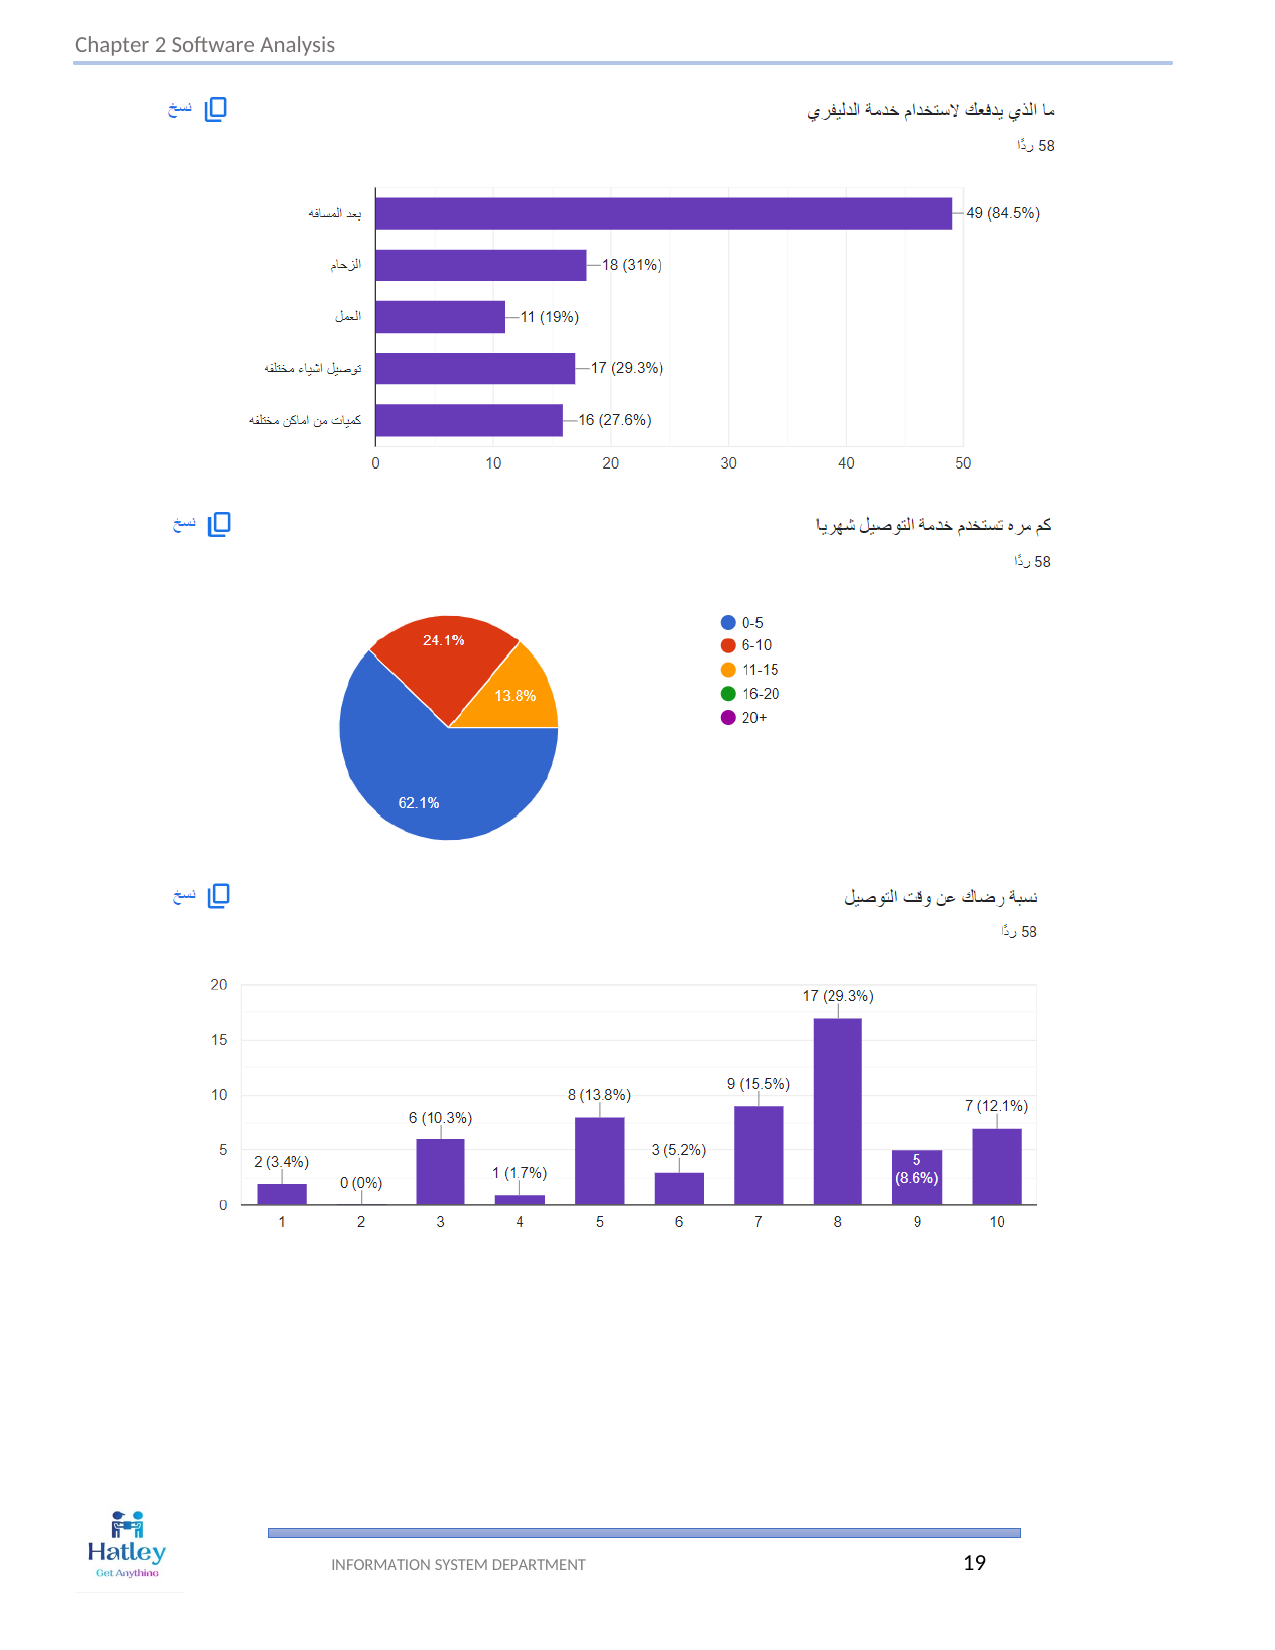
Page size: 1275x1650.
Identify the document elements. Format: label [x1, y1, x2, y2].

picture [75, 1498, 185, 1593]
picture [269, 1529, 1020, 1537]
picture [168, 97, 1055, 469]
picture [149, 498, 1059, 1271]
